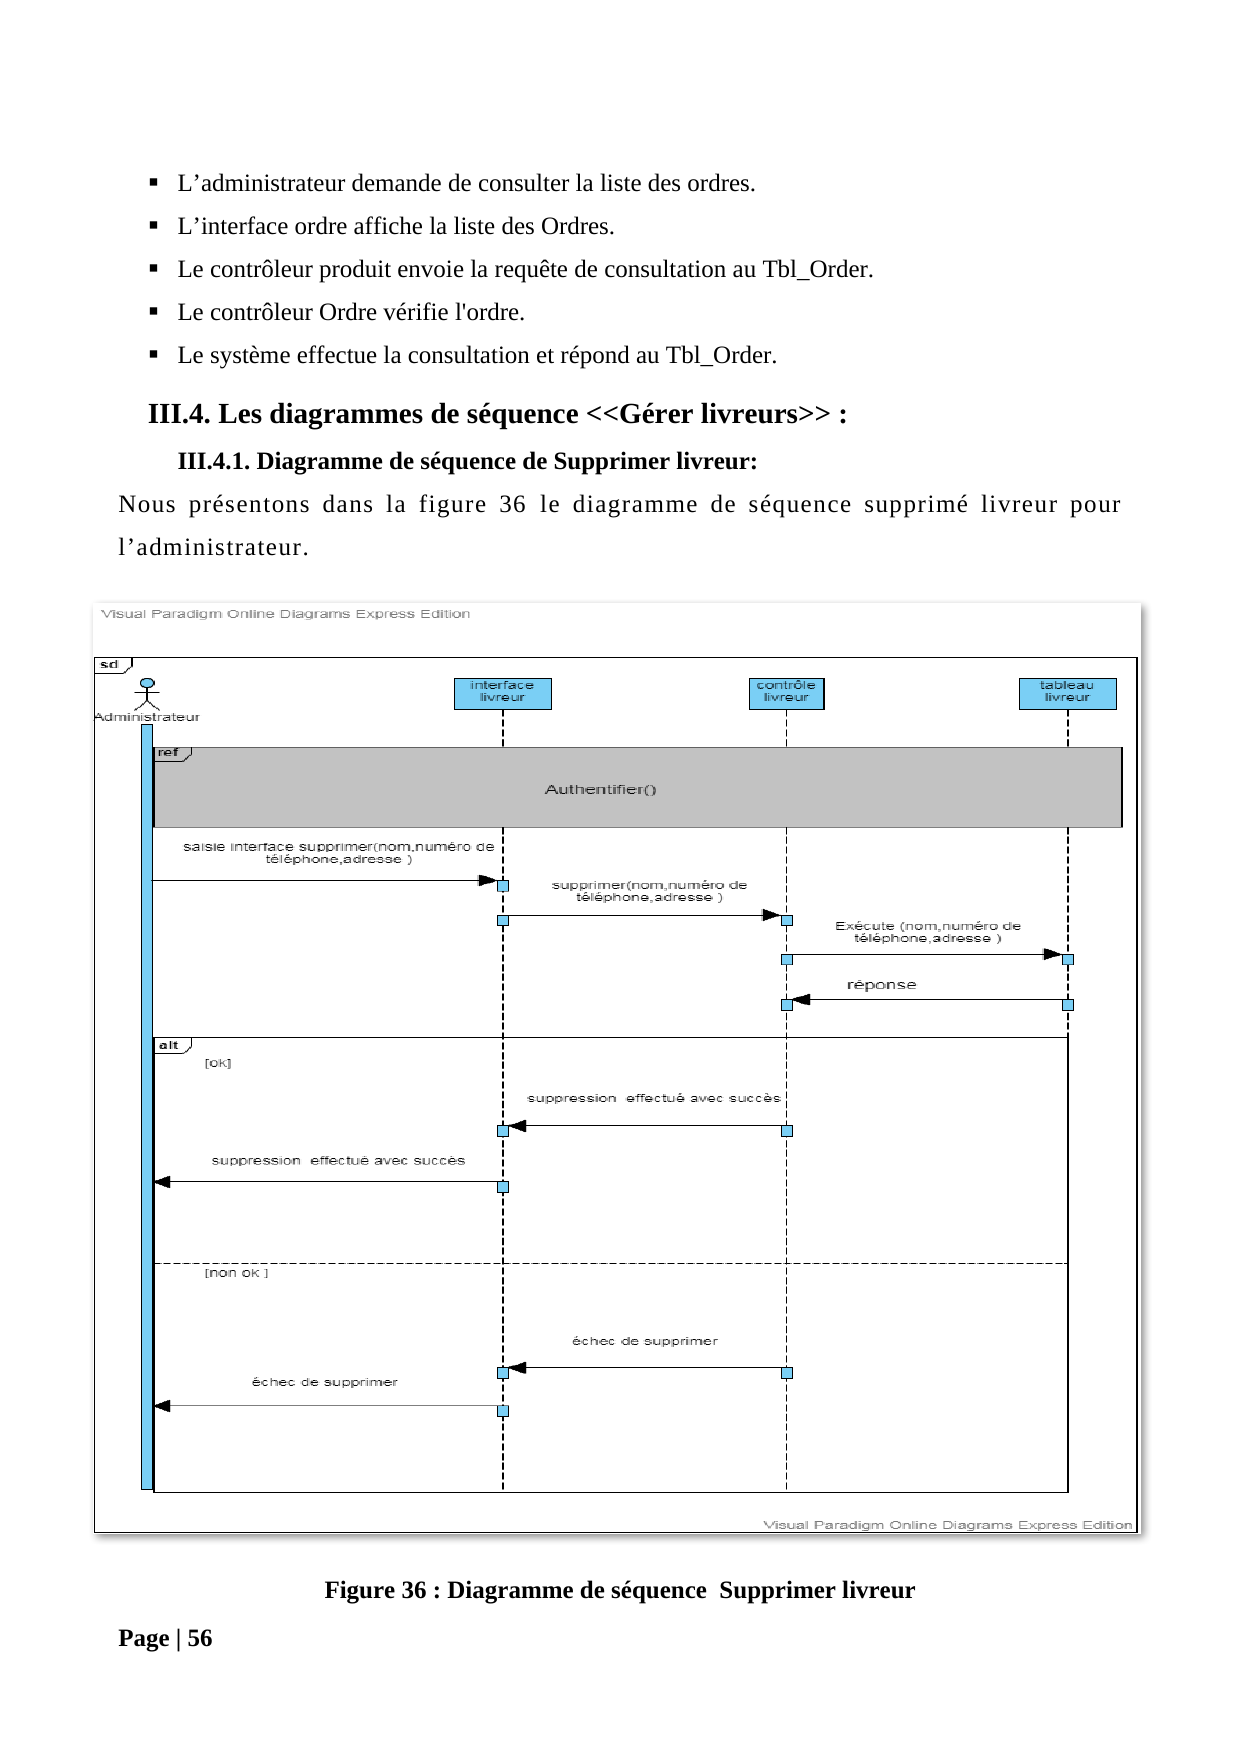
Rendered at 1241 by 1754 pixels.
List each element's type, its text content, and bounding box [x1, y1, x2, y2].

list L’interface ordre affiche la liste des Ordres. [148, 211, 1122, 239]
picture [93, 603, 1141, 1534]
list Le contrôleur produit envoie la requête de consultation au Tbl_Order. [148, 254, 1122, 283]
list L’administrateur demande de consulter la liste des ordres. [148, 168, 1122, 196]
text Figure 36 : Diagramme de séquence Supprimer livreur [118, 1575, 1122, 1604]
list Le contrôleur Ordre vérifie l'ordre. [148, 297, 1122, 326]
text III.4. Les diagrammes de séquence <<Gérer livreurs>> : [148, 396, 1122, 429]
subtitle Nous présentons dans la figure 36 le diagramme de séquence supprimé livreur pour l’administrateur. [118, 489, 1122, 561]
list Le système effectue la consultation et répond au Tbl_Order. [148, 340, 1122, 369]
text III.4.1. Diagramme de séquence de Supprimer livreur: [177, 446, 1122, 475]
